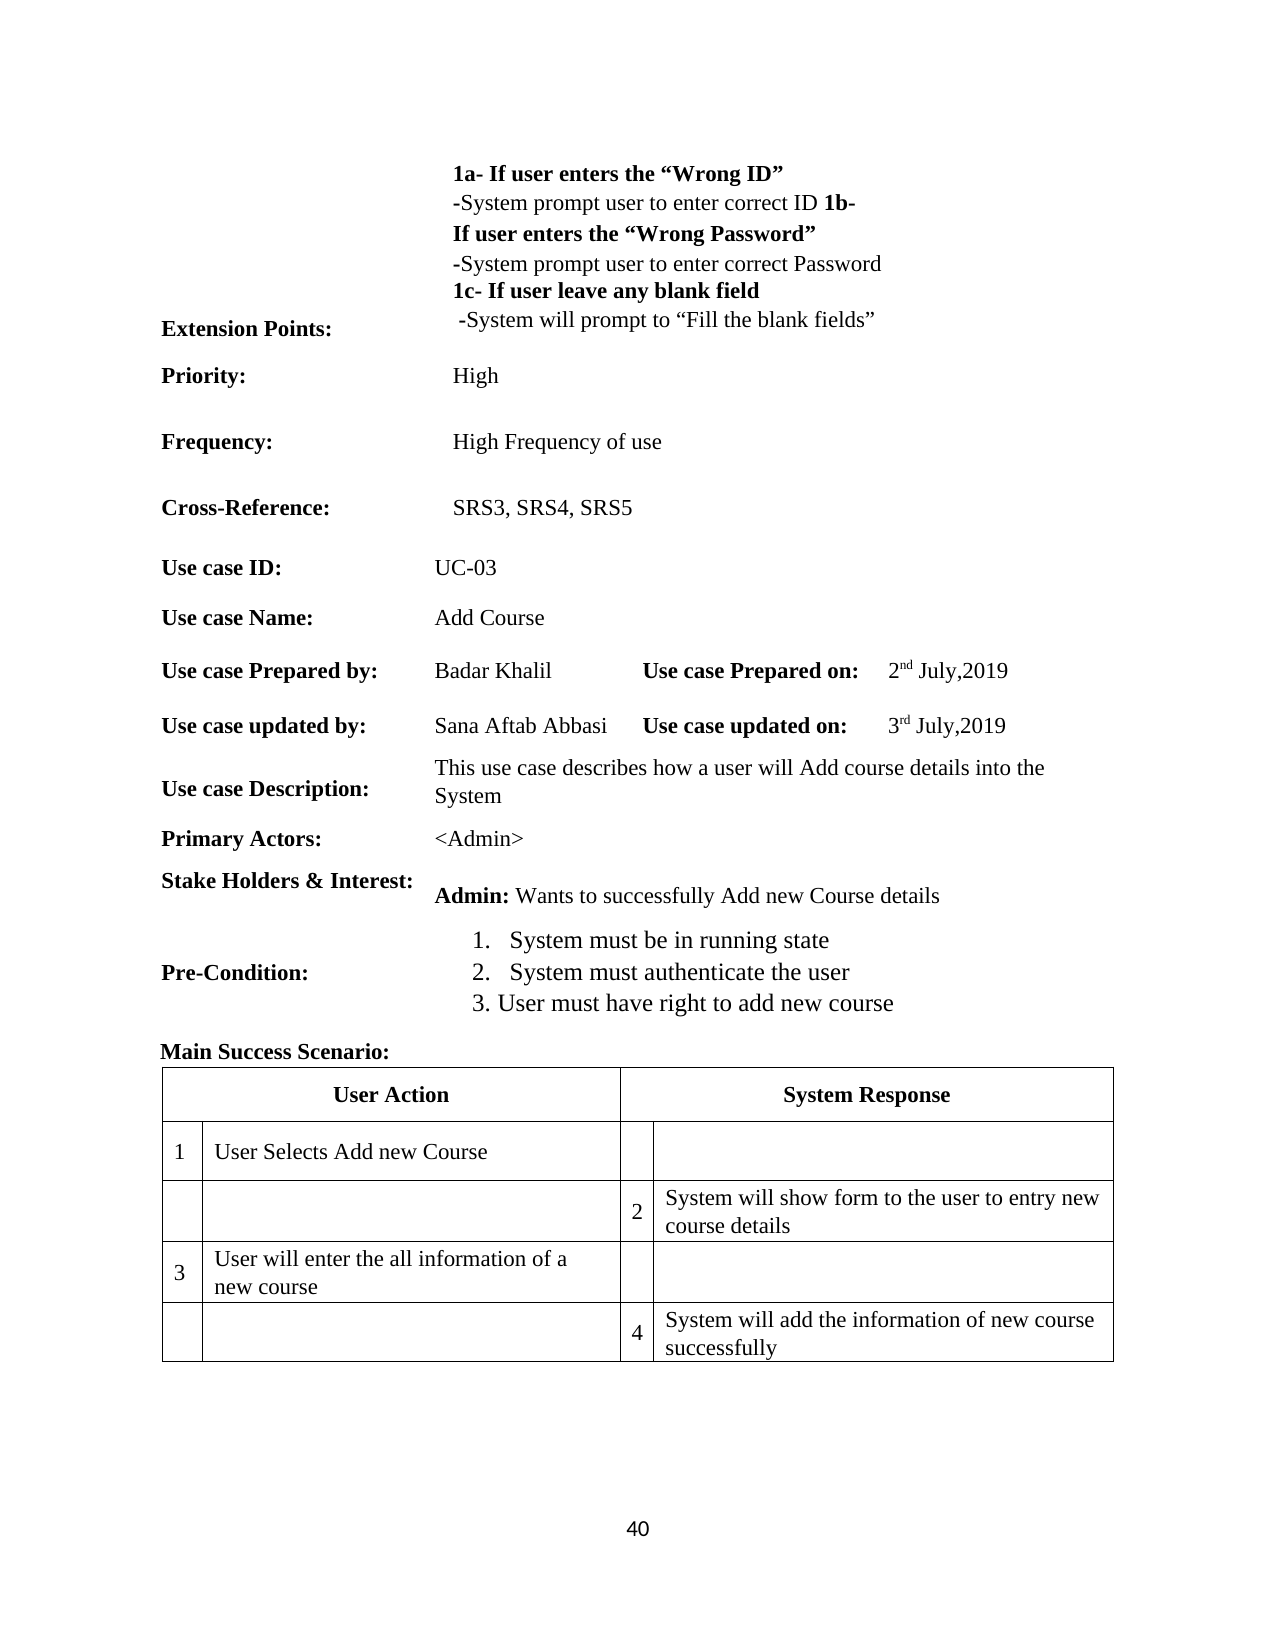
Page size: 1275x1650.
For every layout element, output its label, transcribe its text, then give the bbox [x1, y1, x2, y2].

table_cell User Selects Add new Course [203, 1122, 620, 1180]
table_cell <Admin> [434, 825, 1051, 867]
table_cell [163, 1181, 202, 1241]
table_header [163, 1068, 203, 1121]
table_cell Use case Name: [161, 593, 434, 643]
table_cell Priority: [161, 345, 453, 407]
table_cell 1a- If user enters the “Wrong ID” -System prompt user to enter correct ID 1b- If user enters the “Wrong Password” -System prompt user to enter correct Password 1c- If user leave any blank field -System will prompt to “Fill the blank fields” [453, 150, 888, 344]
table_header System Response [654, 1068, 1113, 1121]
table_cell Pre-Condition: [161, 926, 434, 988]
table_cell [621, 1242, 653, 1302]
table_cell Badar Khalil Use case Prepared on: 2nd July,2019 [434, 644, 1051, 699]
table_cell Extension Points: [161, 150, 453, 344]
table_cell Use case updated by: [161, 699, 434, 754]
table_cell [621, 1122, 653, 1180]
table_cell 1 [163, 1122, 202, 1180]
table_cell Primary Actors: [161, 825, 434, 867]
table_cell SRS3, SRS4, SRS5 [453, 477, 888, 523]
table_cell System will add the information of new course successfully [654, 1303, 1113, 1361]
table_cell High [453, 345, 888, 407]
table_cell [203, 1303, 620, 1361]
table_header UC-03 [434, 554, 1051, 593]
text 3. User must have right to add new course [472, 988, 1126, 1016]
table_cell Frequency: [161, 408, 453, 477]
table_cell 4 [621, 1303, 653, 1361]
table_cell Stake Holders & Interest: [161, 867, 434, 926]
table_cell Use case Description: [161, 754, 434, 825]
table_cell User will enter the all information of a new course [203, 1242, 620, 1302]
table_cell [654, 1242, 1113, 1302]
table_header User Action [203, 1068, 620, 1121]
text Main Success Scenario: [160, 1038, 1131, 1064]
table_header Use case ID: [161, 554, 434, 593]
table_cell [163, 1303, 202, 1361]
table_cell [654, 1122, 1113, 1180]
table_cell System will show form to the user to entry new course details [654, 1181, 1113, 1241]
table_cell System must be in running state System must authenticate the user [434, 926, 1051, 988]
table_header [621, 1068, 654, 1121]
table_cell Sana Aftab Abbasi Use case updated on: 3rd July,2019 [434, 699, 1051, 754]
table_cell High Frequency of use [453, 408, 888, 477]
table_cell [203, 1181, 620, 1241]
table_cell 3 [163, 1242, 202, 1302]
table_cell Admin: Wants to successfully Add new Course details [434, 867, 1051, 926]
table_cell This use case describes how a user will Add course details into the System [434, 754, 1051, 825]
table_cell 2 [621, 1181, 653, 1241]
table_cell Cross-Reference: [161, 477, 453, 523]
table_cell Add Course [434, 593, 1051, 643]
table_cell Use case Prepared by: [161, 644, 434, 699]
